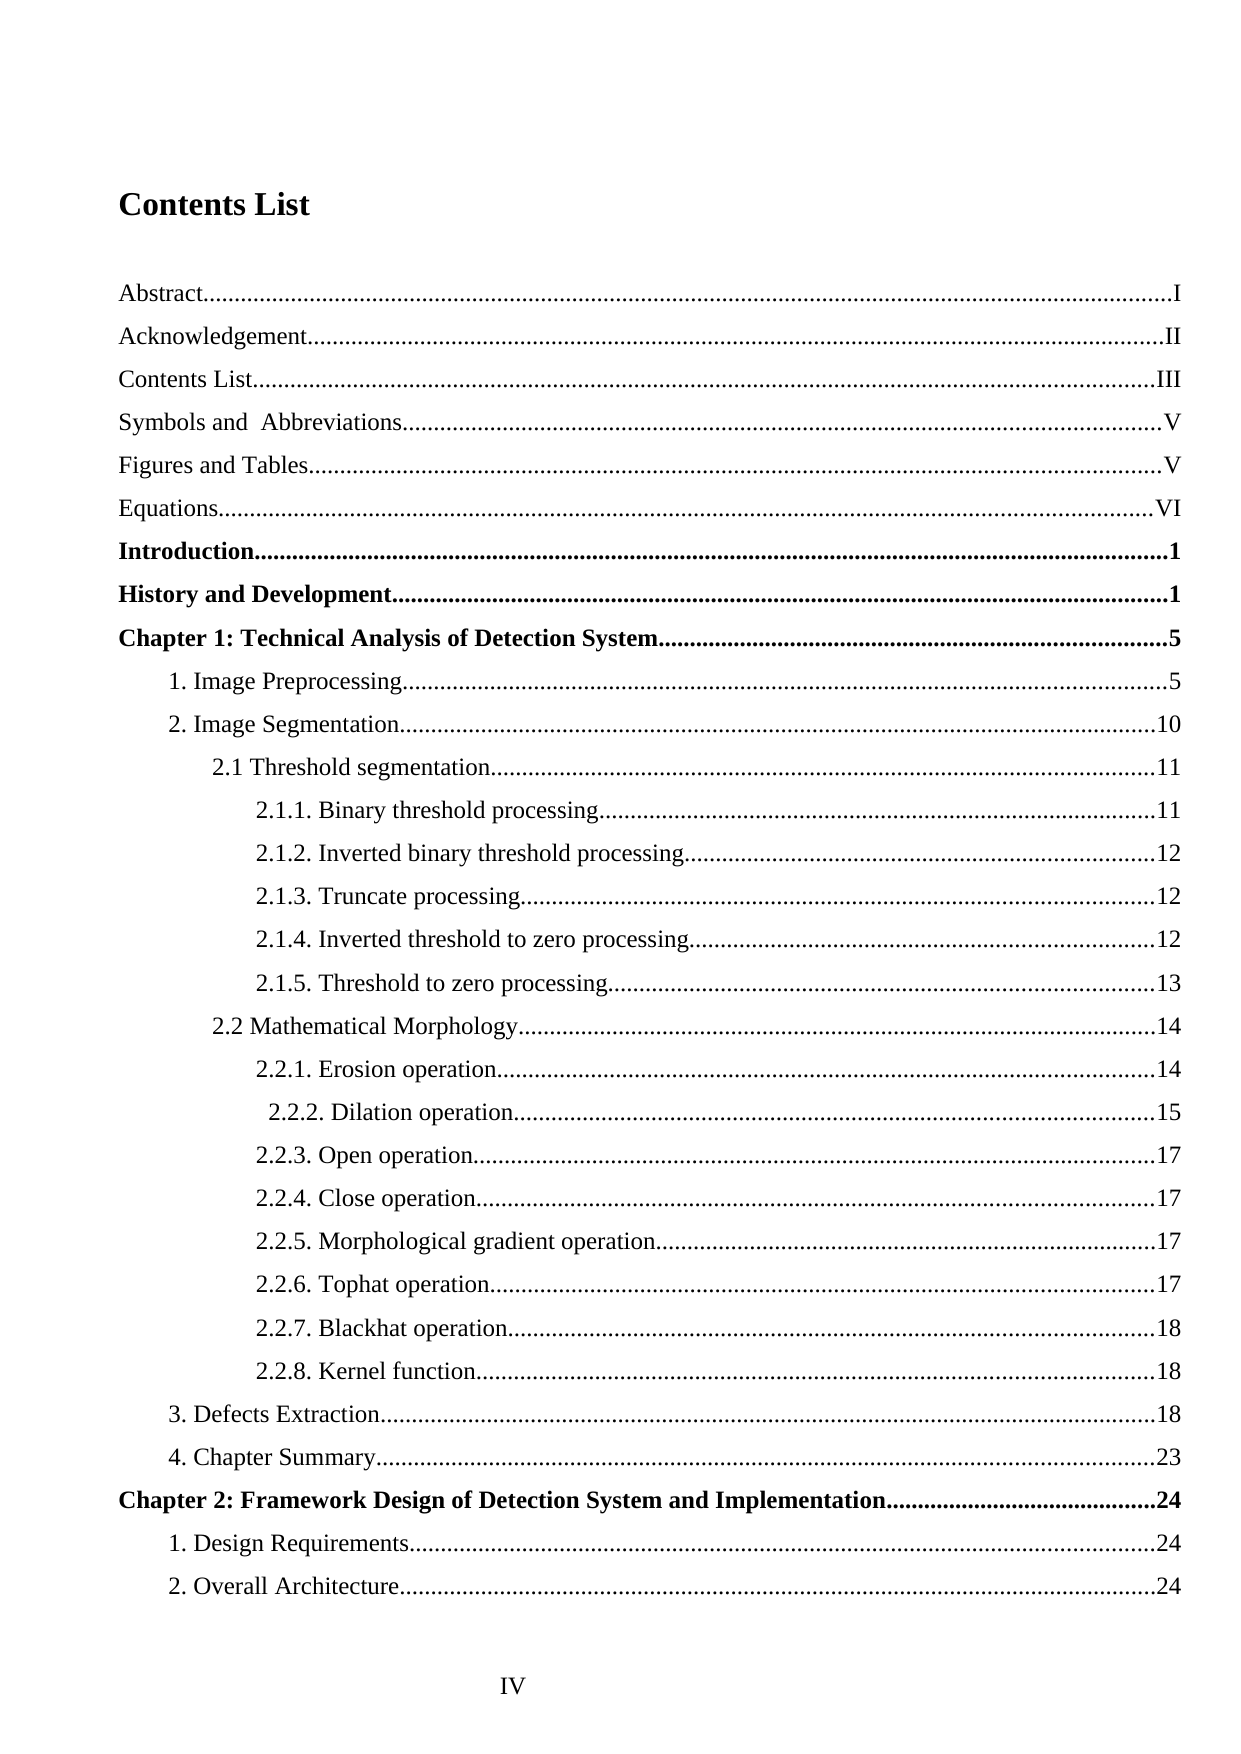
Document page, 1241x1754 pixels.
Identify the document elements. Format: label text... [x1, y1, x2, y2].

text 2.1.1. Binary threshold processing 11 [206, 795, 1181, 824]
text 2.1 Threshold segmentation 11 [162, 752, 1181, 781]
text 1. Image Preprocessing 5 [118, 666, 1181, 694]
subtitle Contents List [118, 185, 1181, 223]
text Acknowledgement II [118, 321, 1181, 349]
text 2.2 Mathematical Morphology 14 [162, 1011, 1181, 1039]
text History and Development 1 [118, 579, 1181, 608]
text 2.2.2. Dilation operation 15 [118, 1097, 1181, 1126]
text 2.2.8. Kernel function 18 [206, 1356, 1181, 1384]
text Figures and Tables V [118, 450, 1181, 479]
text 1. Design Requirements 24 [118, 1528, 1181, 1557]
text Symbols and Abbreviations V [118, 407, 1181, 436]
text Chapter 1: Technical Analysis of Detection System 5 [118, 623, 1181, 651]
text 2. Overall Architecture 24 [118, 1571, 1181, 1600]
text 3. Defects Extraction 18 [118, 1399, 1181, 1428]
text 2.2.3. Open operation 17 [206, 1140, 1181, 1169]
text 2.1.3. Truncate processing 12 [206, 881, 1181, 910]
text Contents List III [118, 364, 1181, 393]
text 2.2.6. Tophat operation 17 [206, 1269, 1181, 1298]
text 2.2.5. Morphological gradient operation 17 [206, 1226, 1181, 1255]
text Abstract I [118, 278, 1181, 306]
text Equations VI [118, 493, 1181, 522]
text 2.2.4. Close operation 17 [206, 1183, 1181, 1212]
text 2.2.1. Erosion operation 14 [206, 1054, 1181, 1083]
text 4. Chapter Summary 23 [118, 1442, 1181, 1471]
text Chapter 2: Framework Design of Detection System and Implementation 24 [118, 1485, 1181, 1514]
text Introduction 1 [118, 536, 1181, 565]
text 2.2.7. Blackhat operation 18 [206, 1313, 1181, 1341]
text 2. Image Segmentation 10 [118, 709, 1181, 738]
text 2.1.4. Inverted threshold to zero processing 12 [206, 924, 1181, 953]
text 2.1.5. Threshold to zero processing 13 [206, 968, 1181, 996]
text 2.1.2. Inverted binary threshold processing 12 [206, 838, 1181, 867]
